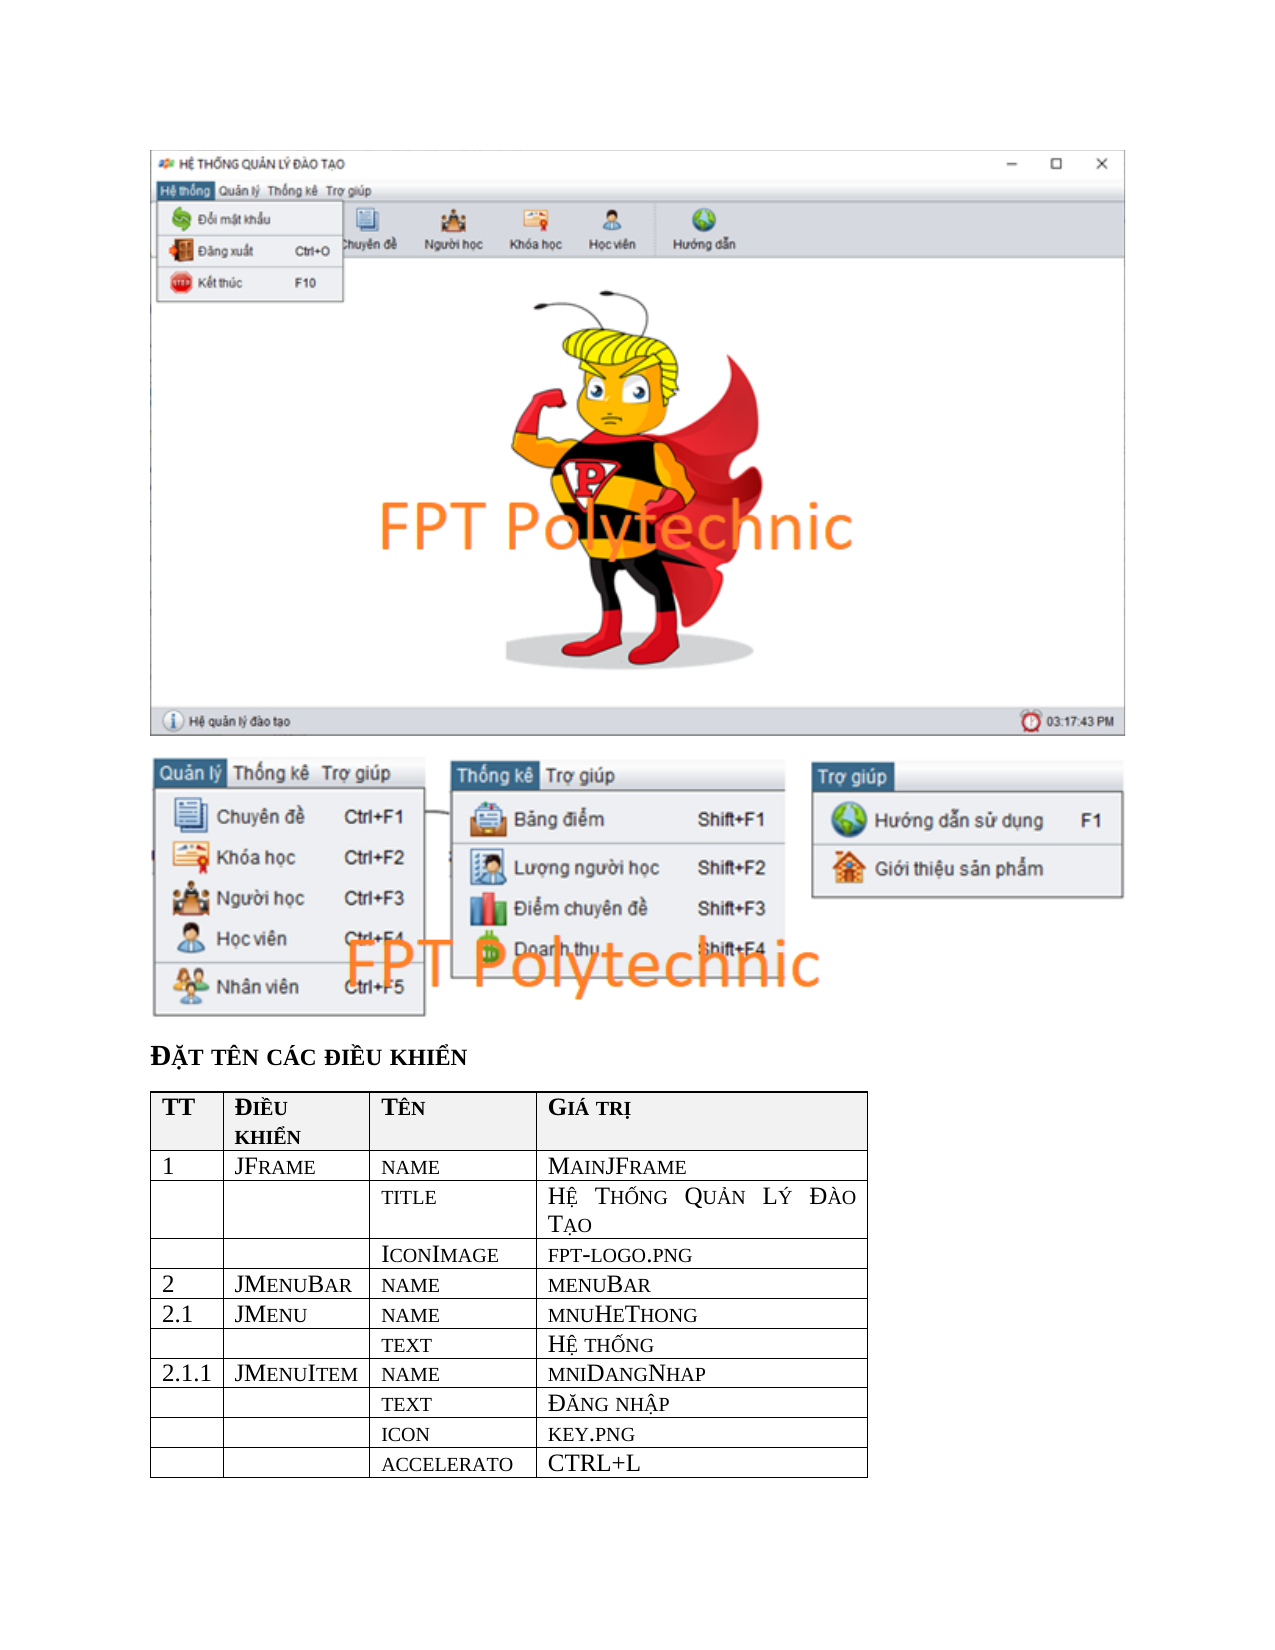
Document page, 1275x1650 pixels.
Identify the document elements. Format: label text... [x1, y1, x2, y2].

table_cell IconImage [370, 1239, 536, 1268]
table_cell [151, 1388, 223, 1417]
table_cell [224, 1329, 369, 1357]
table_cell CTRL+L [537, 1448, 867, 1477]
table_cell fpt-logo.png [537, 1239, 867, 1268]
picture [150, 755, 1125, 1020]
table_cell [151, 1181, 223, 1238]
table_cell [224, 1181, 369, 1238]
table_cell [224, 1418, 369, 1447]
table_cell [224, 1388, 369, 1417]
table_cell Hệ thống [537, 1329, 867, 1357]
table_cell key.png [537, 1418, 867, 1447]
table_cell [224, 1239, 369, 1268]
table_cell name [370, 1359, 536, 1387]
table_cell [151, 1448, 223, 1477]
text Đặt tên các điều khiển [150, 1038, 1125, 1072]
table_cell text [370, 1388, 536, 1417]
table_header Điều khiển [224, 1093, 369, 1150]
table_header Tên [370, 1093, 536, 1150]
table_cell 2 [151, 1269, 223, 1298]
table_cell [224, 1448, 369, 1477]
table_cell JMenu [224, 1299, 369, 1328]
table_cell title [370, 1181, 536, 1238]
table_cell 2.1.1 [151, 1359, 223, 1387]
table_cell 1 [151, 1151, 223, 1180]
table_cell name [370, 1151, 536, 1180]
table_cell name [370, 1269, 536, 1298]
table_cell MainJFrame [537, 1151, 867, 1180]
table_cell mniDangNhap [537, 1359, 867, 1387]
table_cell 2.1 [151, 1299, 223, 1328]
table_cell Hệ Thống Quản Lý Đào Tạo [537, 1181, 867, 1238]
table_header Giá trị [537, 1093, 867, 1150]
table_cell [151, 1418, 223, 1447]
table_cell JMenuItem [224, 1359, 369, 1387]
table_header TT [151, 1093, 223, 1150]
table_cell accelerator [370, 1448, 536, 1477]
table_cell JMenuBar [224, 1269, 369, 1298]
table_cell menuBar [537, 1269, 867, 1298]
picture [150, 150, 1125, 736]
table_cell [151, 1239, 223, 1268]
table_cell text [370, 1329, 536, 1357]
table_cell name [370, 1299, 536, 1328]
table_cell [151, 1329, 223, 1357]
table_cell mnuHeThong [537, 1299, 867, 1328]
table_cell JFrame [224, 1151, 369, 1180]
table_cell Đăng nhập [537, 1388, 867, 1417]
table_cell icon [370, 1418, 536, 1447]
